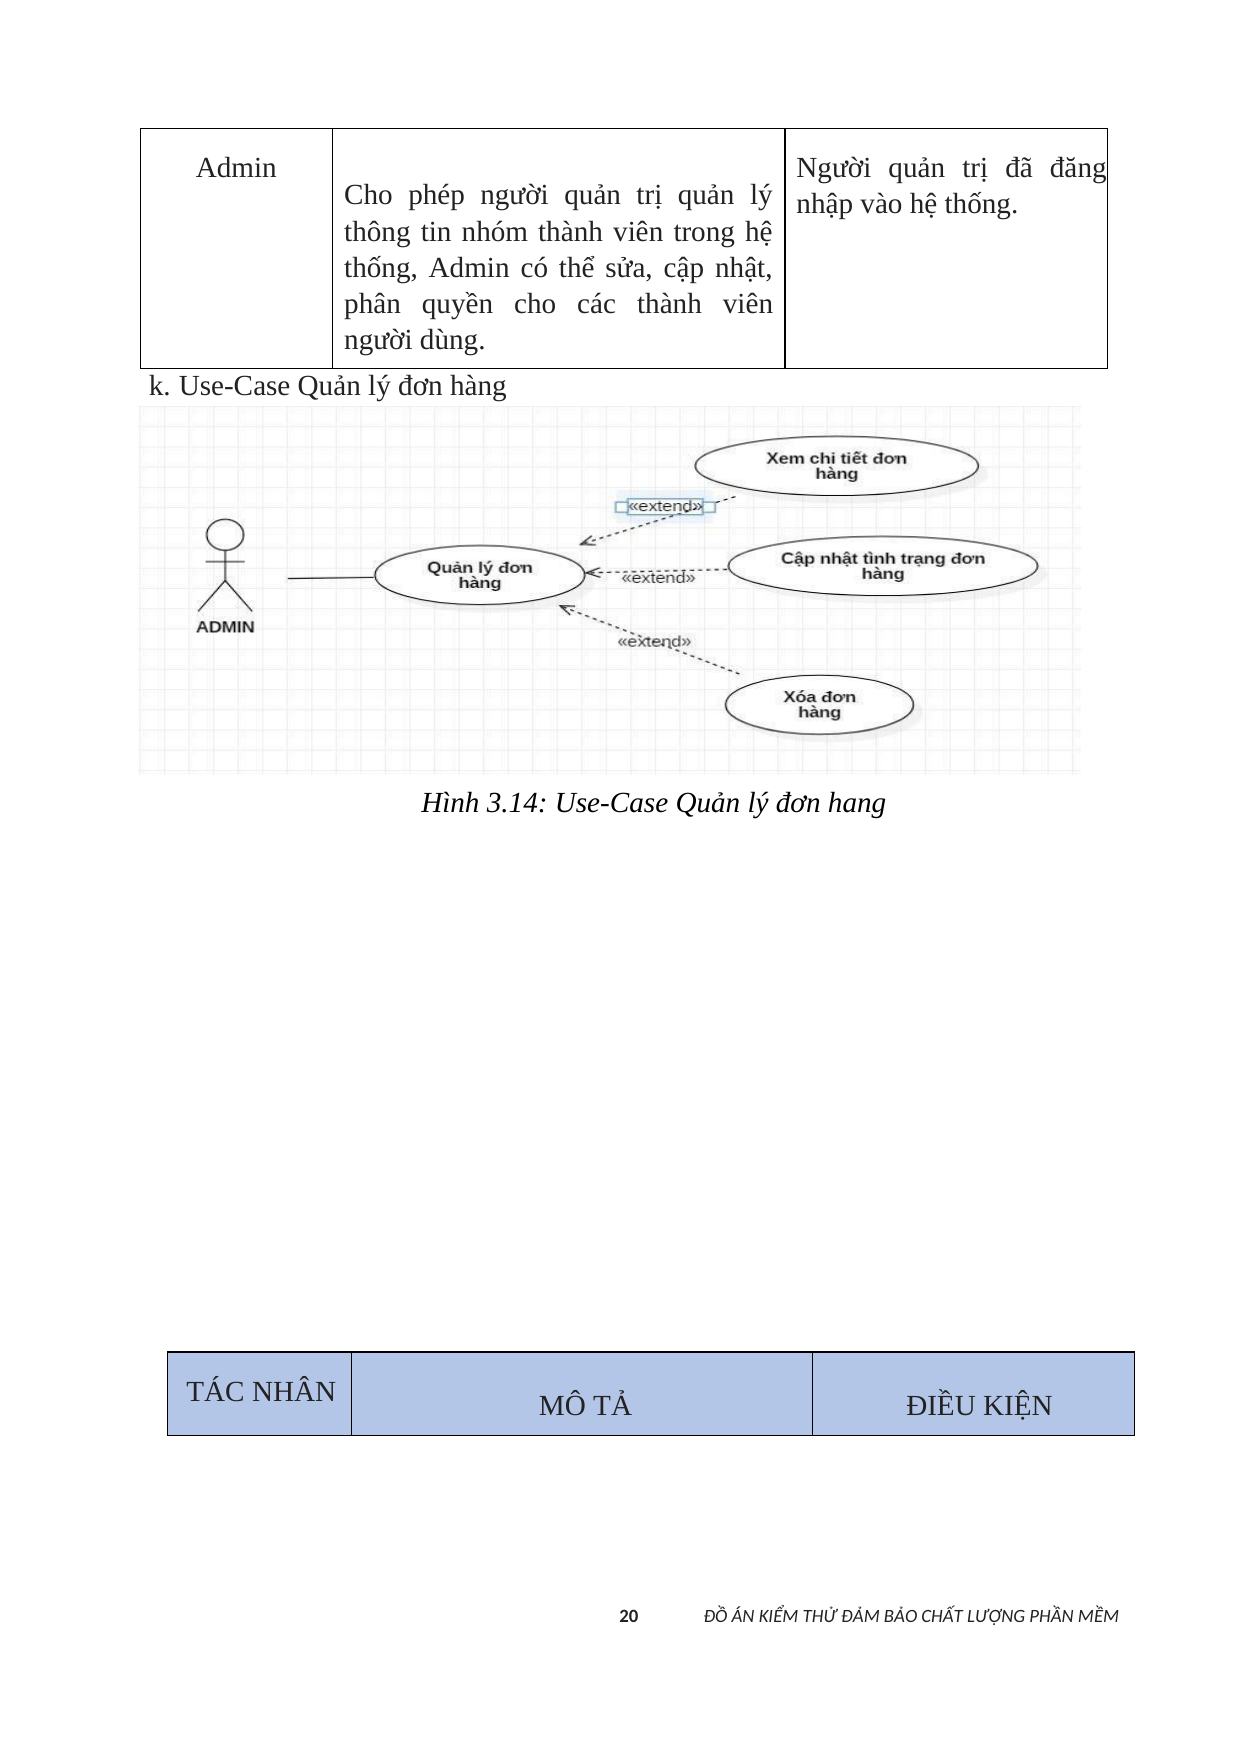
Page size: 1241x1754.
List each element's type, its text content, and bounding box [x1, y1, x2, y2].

table_header TÁC NHÂN [168, 1353, 351, 1435]
text Hình 3.14: Use-Case Quản lý đơn hang [193, 785, 1114, 818]
table_cell Người quản trị đã đăng nhập vào hệ thống. [786, 129, 1107, 367]
picture [137, 406, 1082, 775]
table_header ĐIỀU KIỆN [813, 1353, 1068, 1435]
table_header MÔ TẢ [352, 1353, 812, 1435]
table_cell Admin [141, 129, 332, 367]
table_header [1068, 1353, 1134, 1435]
table_cell Cho phép người quản trị quản lý thông tin nhóm thành viên trong hệ thống, Admin có thể sửa, cập nhật, phân quyền cho các thành viên người dùng. [333, 129, 784, 367]
text k. Use-Case Quản lý đơn hàng [148, 368, 1122, 402]
